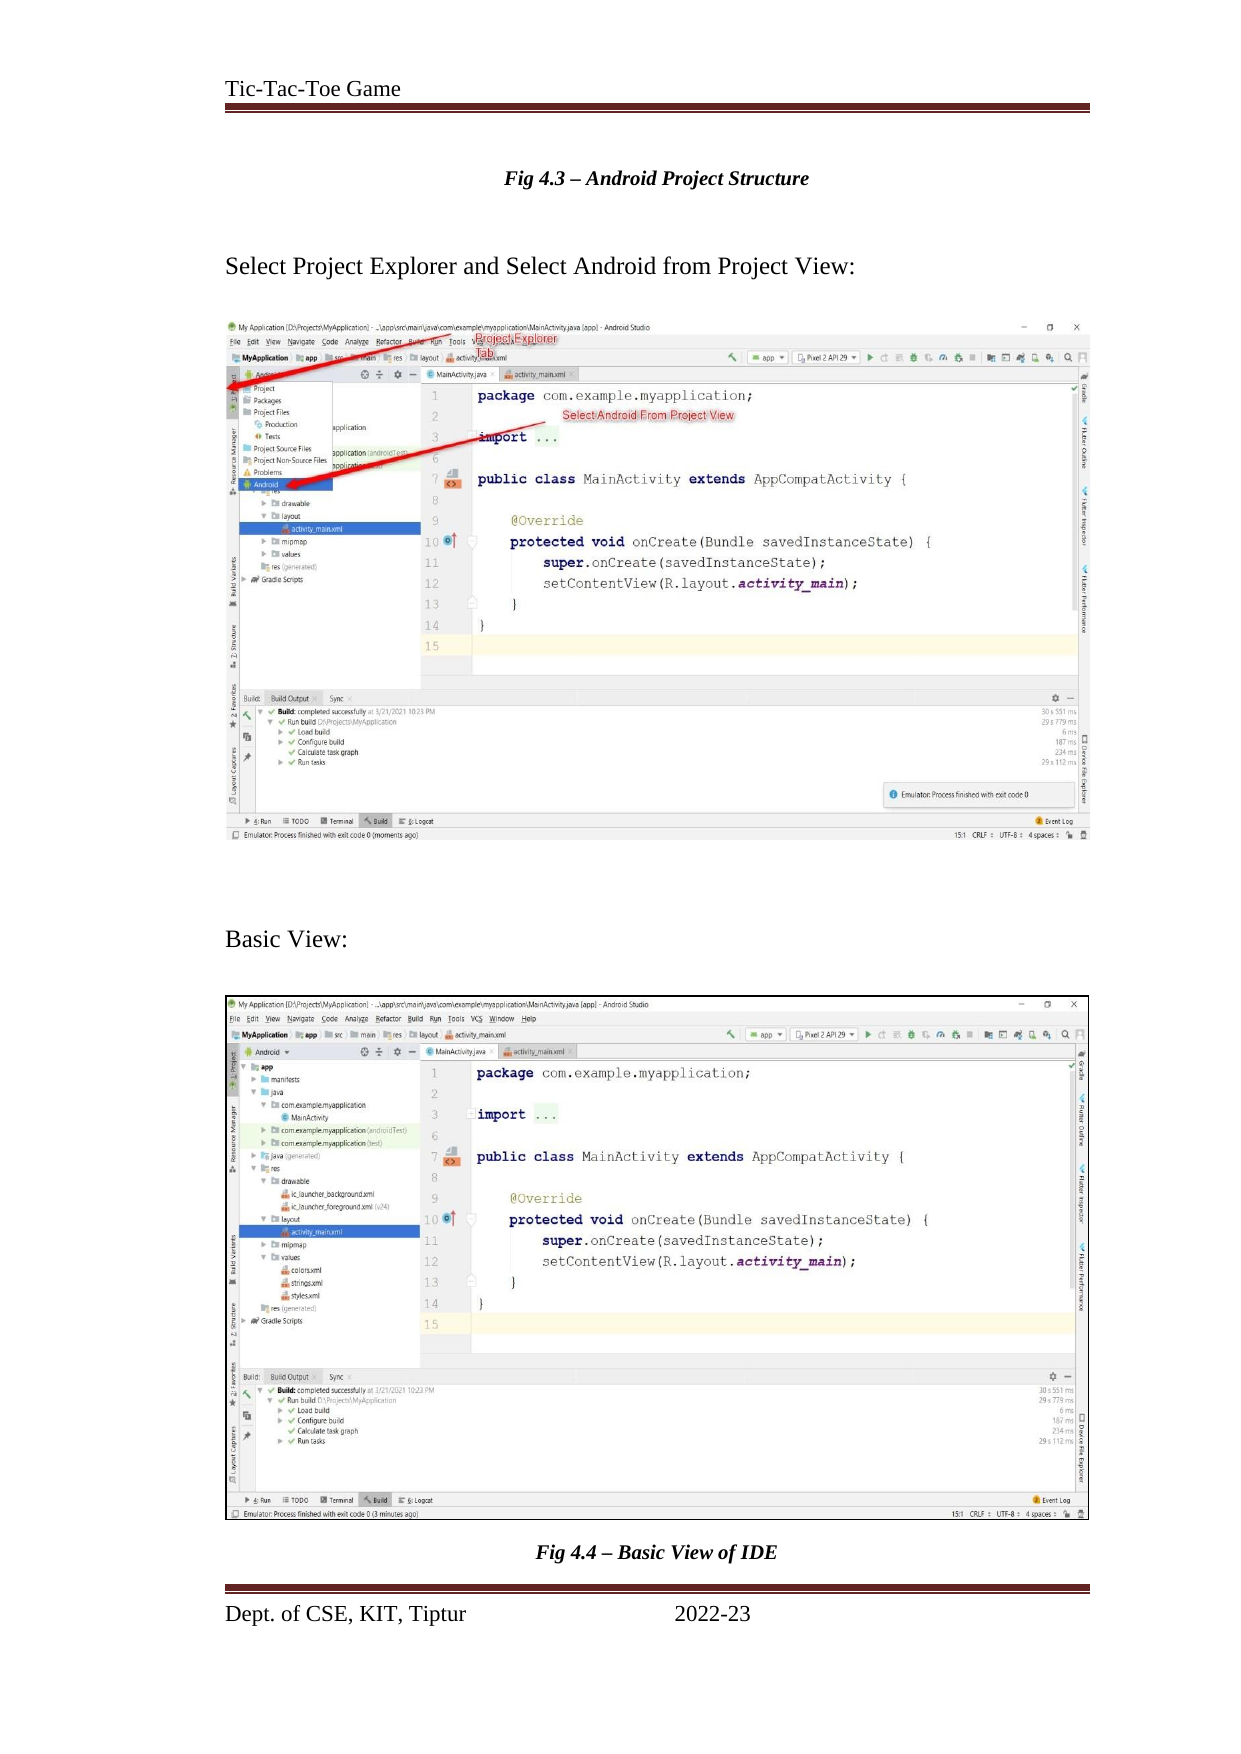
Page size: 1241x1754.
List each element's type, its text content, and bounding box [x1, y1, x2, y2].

text Fig 4.3 – Android Project Structure [225, 166, 1090, 189]
picture [227, 998, 1088, 1519]
picture [226, 321, 1091, 840]
text Basic View: [225, 924, 1090, 953]
text Select Project Explorer and Select Android from Project View: [225, 251, 1090, 280]
